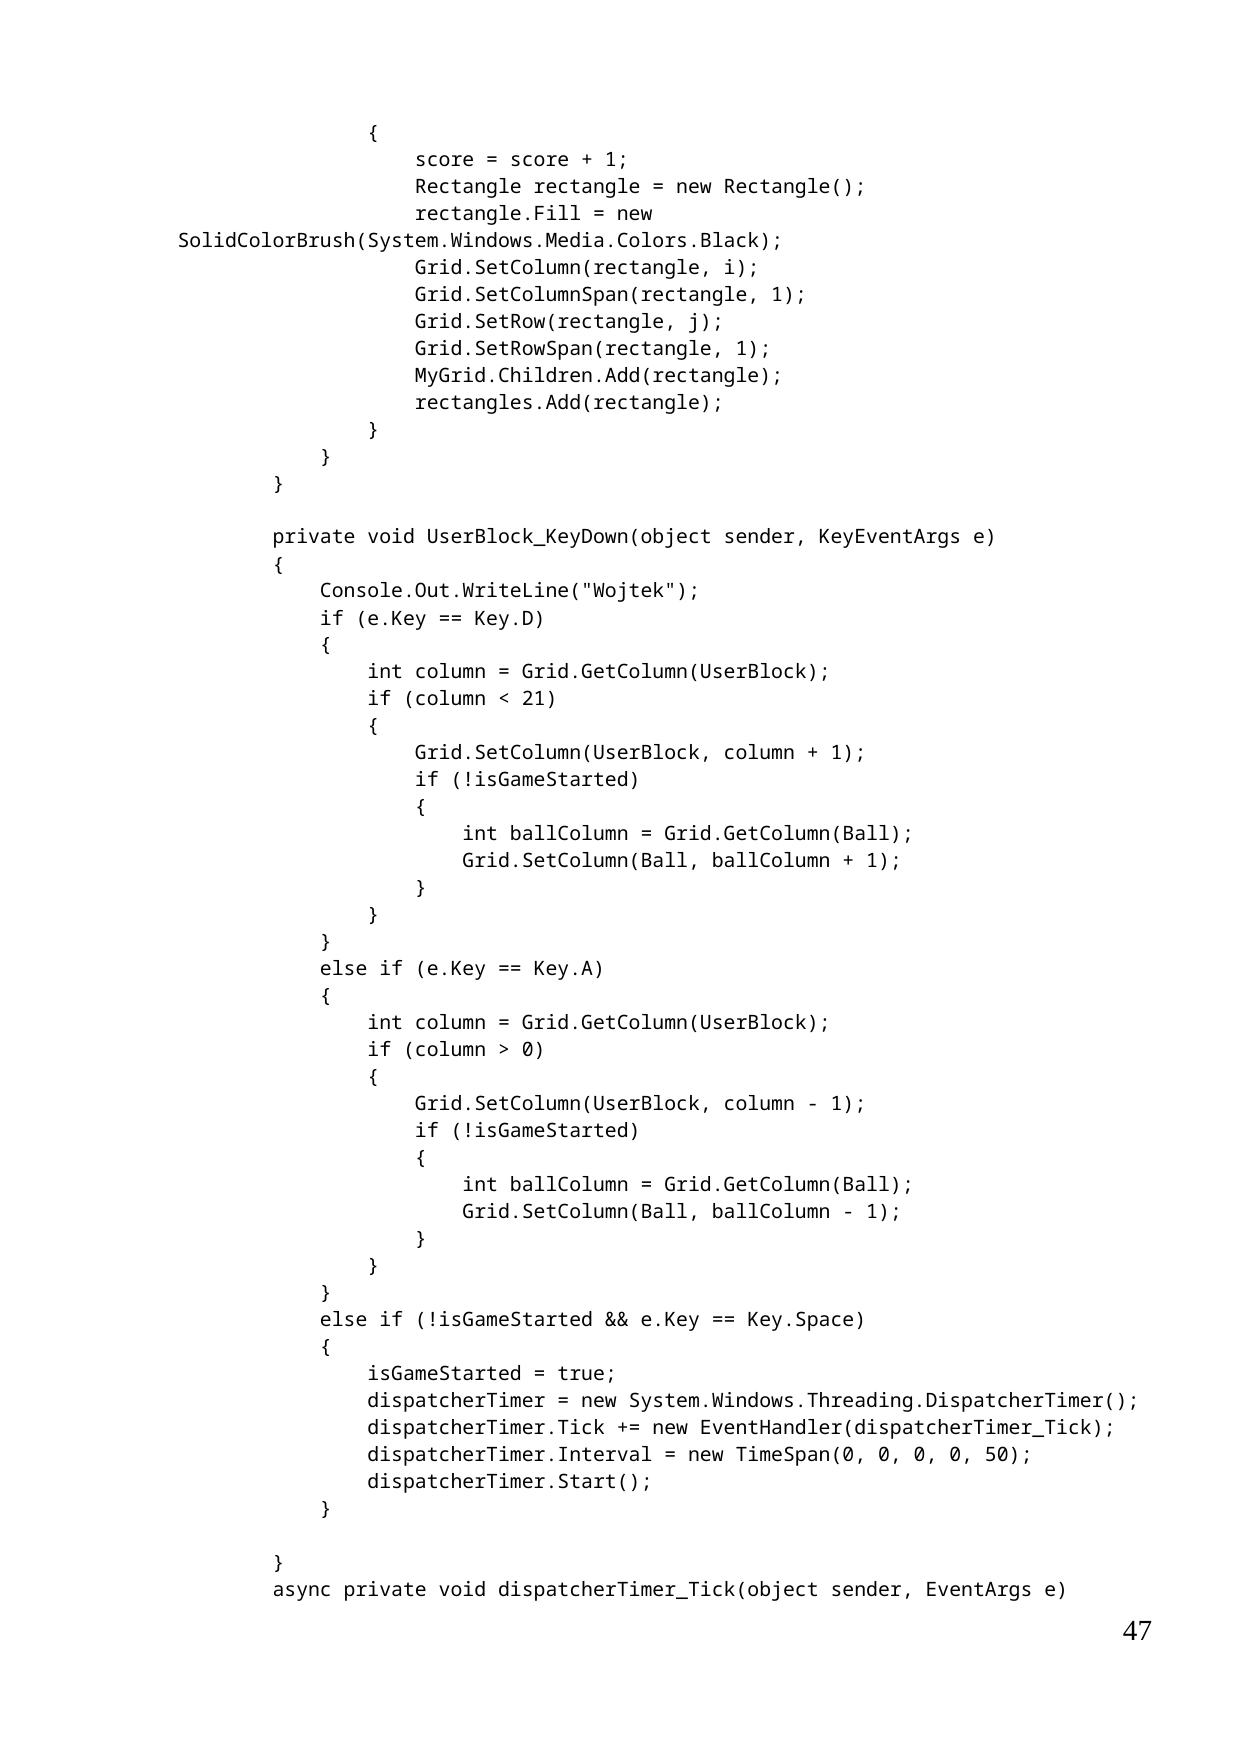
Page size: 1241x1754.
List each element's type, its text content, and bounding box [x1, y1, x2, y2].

text } [177, 469, 1152, 496]
text rectangles.Add(rectangle); [177, 388, 1152, 415]
text Rectangle rectangle = new Rectangle(); [177, 172, 1152, 199]
text int ballColumn = Grid.GetColumn(Ball); [177, 819, 1152, 847]
text } [177, 873, 1152, 901]
text Console.Out.WriteLine("Wojtek"); [177, 577, 1152, 604]
text dispatcherTimer.Interval = new TimeSpan(0, 0, 0, 0, 50); [177, 1440, 1152, 1467]
text else if (e.Key == Key.A) [177, 954, 1152, 981]
text } [177, 1494, 1152, 1521]
text if (e.Key == Key.D) [177, 604, 1152, 631]
text score = score + 1; [177, 145, 1152, 172]
text int column = Grid.GetColumn(UserBlock); [177, 658, 1152, 685]
text } [177, 1251, 1152, 1278]
text } [177, 927, 1152, 954]
text dispatcherTimer.Tick += new EventHandler(dispatcherTimer_Tick); [177, 1413, 1152, 1440]
text } [177, 1224, 1152, 1251]
text Grid.SetColumn(UserBlock, column - 1); [177, 1089, 1152, 1116]
text Grid.SetColumn(UserBlock, column + 1); [177, 739, 1152, 766]
text { [177, 118, 1152, 145]
text Grid.SetColumn(Ball, ballColumn + 1); [177, 847, 1152, 873]
text Grid.SetColumnSpan(rectangle, 1); [177, 280, 1152, 307]
text async private void dispatcherTimer_Tick(object sender, EventArgs e) [177, 1575, 1152, 1602]
text isGameStarted = true; [177, 1359, 1152, 1386]
text { [177, 550, 1152, 577]
text { [177, 631, 1152, 658]
text } [177, 442, 1152, 469]
text private void UserBlock_KeyDown(object sender, KeyEventArgs e) [177, 523, 1152, 550]
text } [177, 901, 1152, 927]
text if (column > 0) [177, 1035, 1152, 1062]
text { [177, 1332, 1152, 1359]
text { [177, 793, 1152, 819]
text } [177, 1278, 1152, 1305]
text Grid.SetColumn(Ball, ballColumn - 1); [177, 1197, 1152, 1224]
text Grid.SetColumn(rectangle, i); [177, 253, 1152, 280]
text } [177, 1548, 1152, 1575]
text rectangle.Fill = new SolidColorBrush(System.Windows.Media.Colors.Black); [177, 199, 1152, 253]
text int column = Grid.GetColumn(UserBlock); [177, 1008, 1152, 1035]
text Grid.SetRow(rectangle, j); [177, 307, 1152, 334]
text { [177, 712, 1152, 739]
text { [177, 981, 1152, 1008]
text dispatcherTimer = new System.Windows.Threading.DispatcherTimer(); [177, 1386, 1152, 1413]
text if (column < 21) [177, 685, 1152, 712]
text dispatcherTimer.Start(); [177, 1467, 1152, 1494]
text } [177, 415, 1152, 442]
text int ballColumn = Grid.GetColumn(Ball); [177, 1170, 1152, 1197]
text else if (!isGameStarted && e.Key == Key.Space) [177, 1305, 1152, 1332]
text MyGrid.Children.Add(rectangle); [177, 361, 1152, 388]
text { [177, 1143, 1152, 1170]
text if (!isGameStarted) [177, 1116, 1152, 1143]
text Grid.SetRowSpan(rectangle, 1); [177, 334, 1152, 361]
text { [177, 1062, 1152, 1089]
text if (!isGameStarted) [177, 766, 1152, 793]
